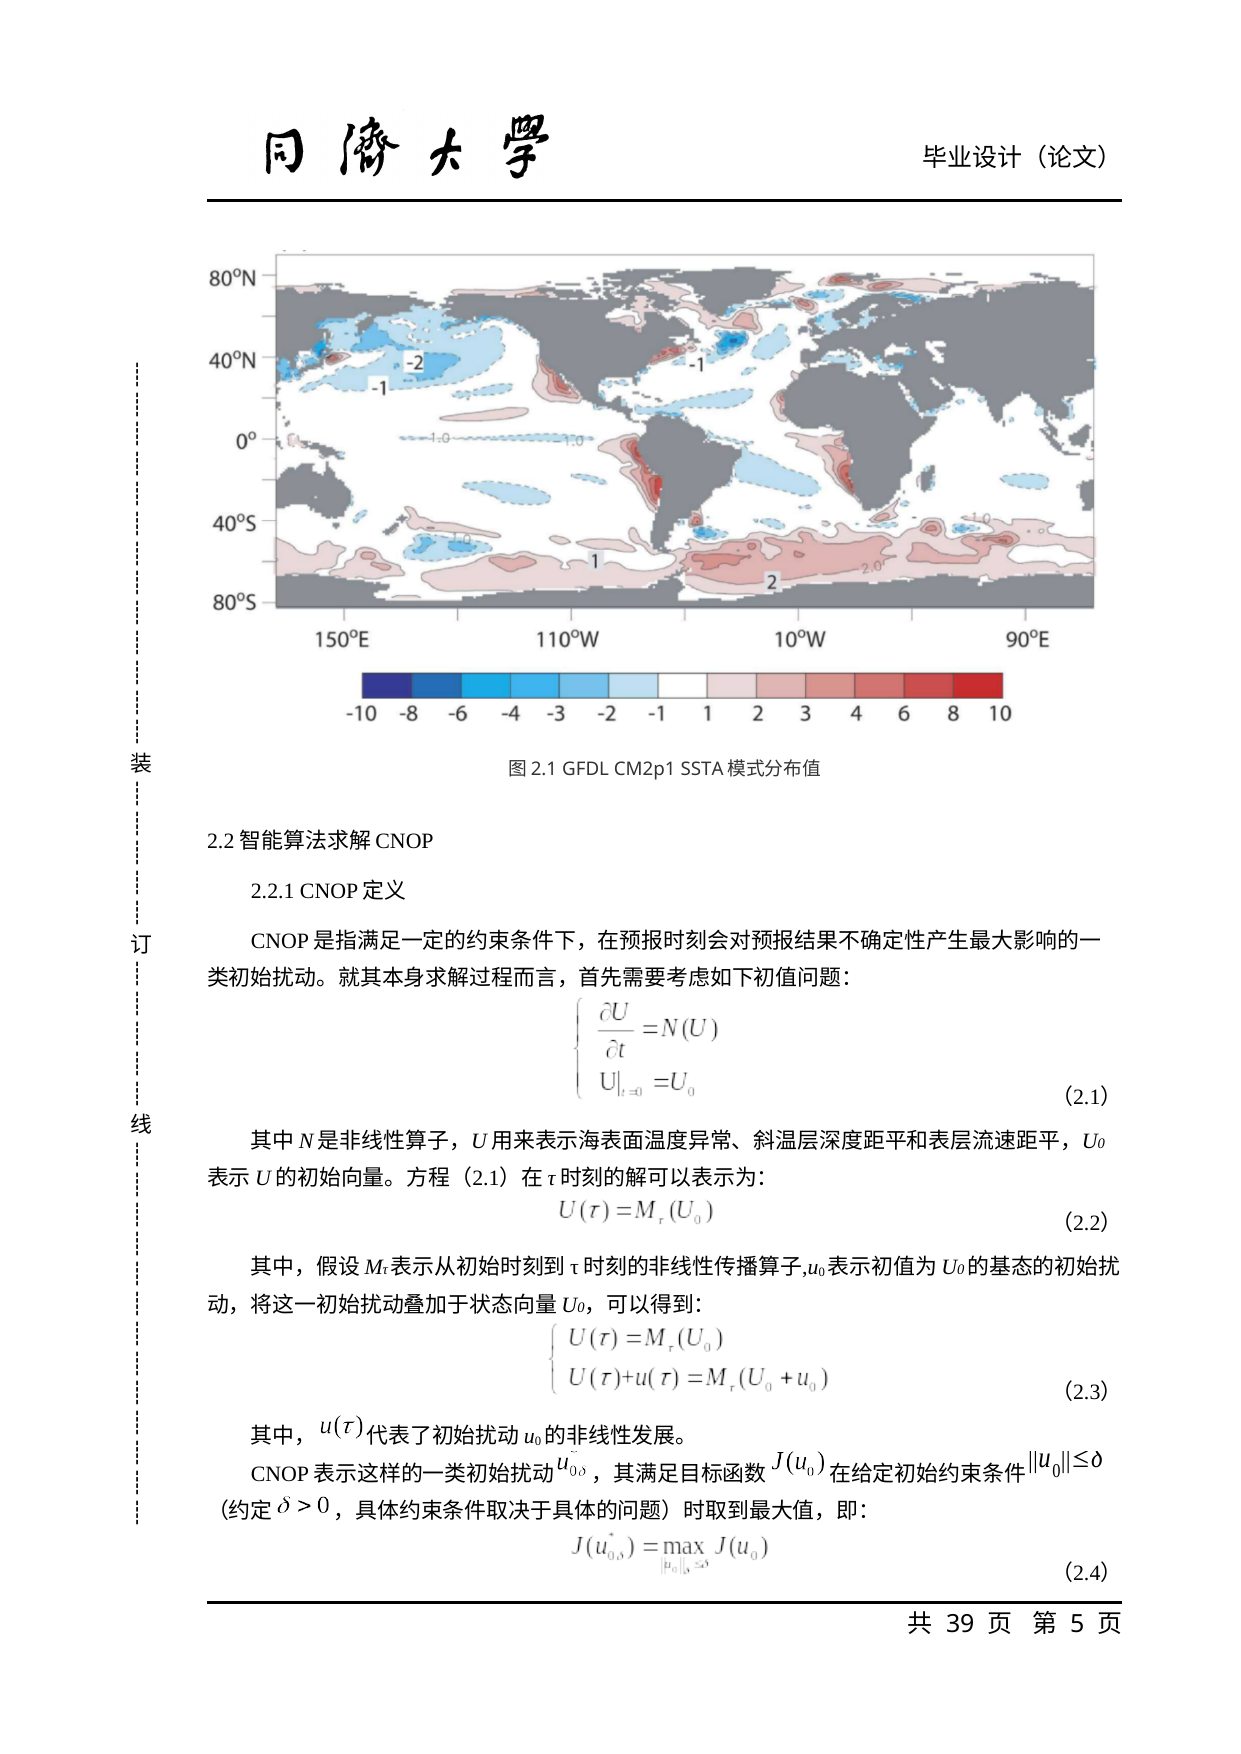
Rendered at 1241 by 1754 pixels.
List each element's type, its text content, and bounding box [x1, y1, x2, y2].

text （2.2） [207, 1193, 1122, 1237]
subtitle 2.2.1 CNOP定义 [207, 868, 1122, 906]
text 其中N是非线性算子，U用来表示海表面温度异常、斜温层深度距平和表层流速距平，U0表示U的初始向量。方程（2.1）在τ时刻的解可以表示为： [207, 1118, 1122, 1193]
text （2.4） [207, 1526, 1122, 1587]
text （2.3） [207, 1320, 1122, 1406]
subtitle 2.2 智能算法求解CNOP [207, 818, 1122, 856]
text CNOP是指满足一定的约束条件下，在预报时刻会对预报结果不确定性产生最大影响的一类初始扰动。就其本身求解过程而言，首先需要考虑如下初值问题： [207, 918, 1122, 993]
text CNOP表示这样的一类初始扰动，其满足目标函数在给定初始约束条件（约定，具体约束条件取决于具体的问题）时取到最大值，即： [207, 1451, 1122, 1526]
text （2.1） [207, 993, 1122, 1118]
picture [244, 106, 567, 185]
text 图2.1 GFDL CM2p1 SSTA模式分布值 [207, 753, 1122, 781]
picture [206, 250, 1106, 729]
text 其中，假设Mτ表示从初始时刻到τ时刻的非线性传播算子,u0表示初值为U0的基态的初始扰动，将这一初始扰动叠加于状态向量U0，可以得到： [207, 1245, 1122, 1320]
text 其中，代表了初始扰动u0 的非线性发展。 [207, 1414, 1122, 1451]
